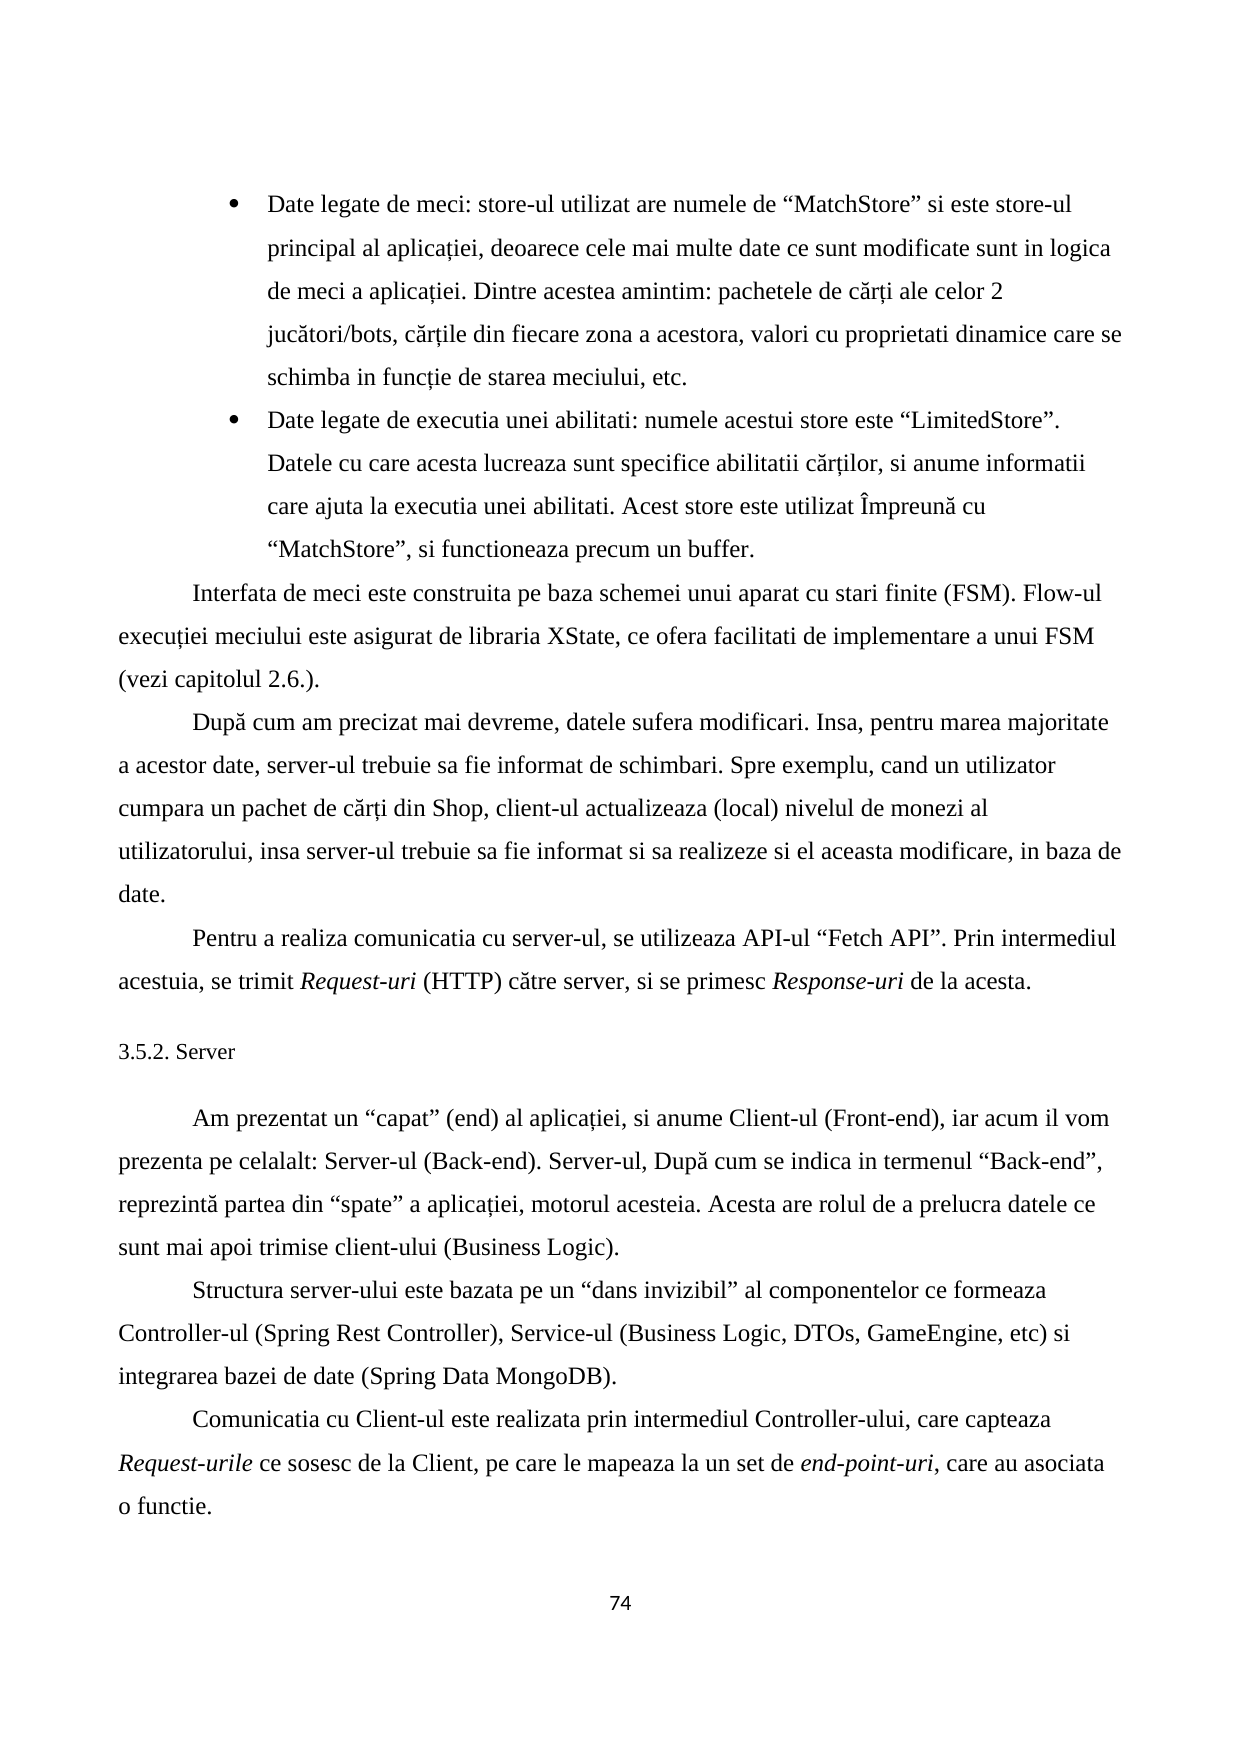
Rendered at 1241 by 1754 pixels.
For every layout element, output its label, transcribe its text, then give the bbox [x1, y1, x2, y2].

text Pentru a realiza comunicatia cu server-ul, se utilizeaza API-ul “Fetch API”. Prin intermediul acestuia, se trimit Request-uri (HTTP) către server, si se primesc Response-uri de la acesta. [118, 923, 1122, 994]
text Structura server-ului este bazata pe un “dans invizibil” al componentelor ce formeaza Controller-ul (Spring Rest Controller), Service-ul (Business Logic, DTOs, GameEngine, etc) si integrarea bazei de date (Spring Data MongoDB). [118, 1275, 1122, 1390]
list Date legate de meci: store-ul utilizat are numele de “MatchStore” si este store-ul principal al aplicației, deoarece cele mai multe date ce sunt modificate sunt in logica de meci a aplicației. Dintre acestea amintim: pachetele de cărți ale celor 2 jucători/bots, cărțile din fiecare zona a acestora, valori cu proprietati dinamice care se schimba in funcție de starea meciului, etc. [229, 189, 1122, 391]
list Date legate de executia unei abilitati: numele acestui store este “LimitedStore”. Datele cu care acesta lucreaza sunt specifice abilitatii cărților, si anume informatii care ajuta la executia unei abilitati. Acest store este utilizat Împreună cu “MatchStore”, si functioneaza precum un buffer. [229, 405, 1122, 563]
text Interfata de meci este construita pe baza schemei unui aparat cu stari finite (FSM). Flow-ul execuției meciului este asigurat de libraria XState, ce ofera facilitati de implementare a unui FSM (vezi capitolul 2.6.). [118, 578, 1122, 693]
text Comunicatia cu Client-ul este realizata prin intermediul Controller-ului, care capteaza Request-urile ce sosesc de la Client, pe care le mapeaza la un set de end-point-uri, care au asociata o functie. [118, 1404, 1122, 1519]
text După cum am precizat mai devreme, datele sufera modificari. Insa, pentru marea majoritate a acestor date, server-ul trebuie sa fie informat de schimbari. Spre exemplu, cand un utilizator cumpara un pachet de cărți din Shop, client-ul actualizeaza (local) nivelul de monezi al utilizatorului, insa server-ul trebuie sa fie informat si sa realizeze si el aceasta modificare, in baza de date. [118, 707, 1122, 908]
text Am prezentat un “capat” (end) al aplicației, si anume Client-ul (Front-end), iar acum il vom prezenta pe celalalt: Server-ul (Back-end). Server-ul, După cum se indica in termenul “Back-end”, reprezintă partea din “spate” a aplicației, motorul acesteia. Acesta are rolul de a prelucra datele ce sunt mai apoi trimise client-ului (Business Logic). [118, 1103, 1122, 1261]
text 3.5.2. Server [118, 1038, 1122, 1064]
